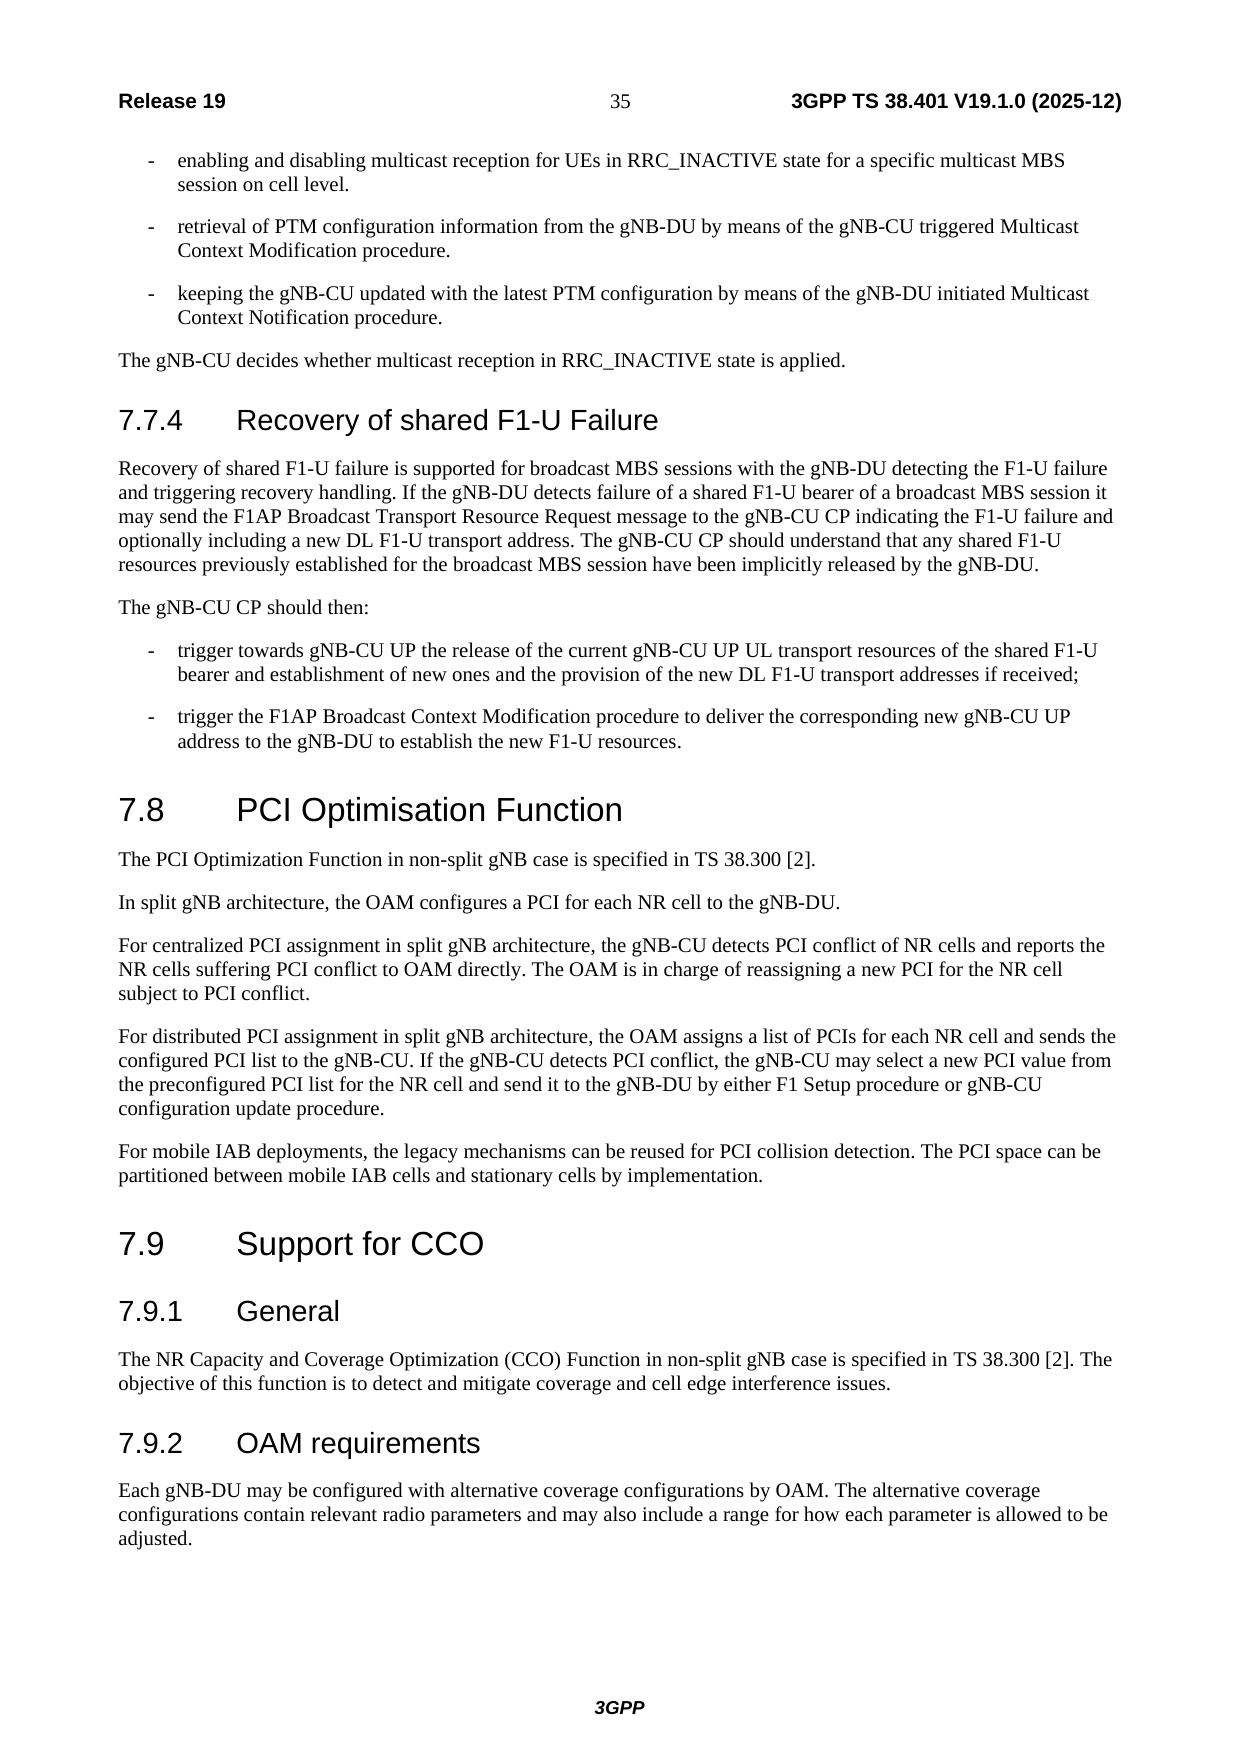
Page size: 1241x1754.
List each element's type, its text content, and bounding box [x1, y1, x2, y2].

text - keeping the gNB-CU updated with the latest PTM configuration by means of the gNB-DU initiated Multicast Context Notification procedure. [148, 281, 1122, 329]
text The NR Capacity and Coverage Optimization (CCO) Function in non-split gNB case is specified in TS 38.300 [2]. The objective of this function is to detect and mitigate coverage and cell edge interference issues. [118, 1346, 1122, 1394]
subtitle 7.7.4 Recovery of shared F1-U Failure [118, 403, 1122, 437]
text In split gNB architecture, the OAM configures a PCI for each NR cell to the gNB-DU. [118, 890, 1122, 914]
text Recovery of shared F1-U failure is supported for broadcast MBS sessions with the gNB-DU detecting the F1-U failure and triggering recovery handling. If the gNB-DU detects failure of a shared F1-U bearer of a broadcast MBS session it may send the F1AP Broadcast Transport Resource Request message to the gNB-CU CP indicating the F1-U failure and optionally including a new DL F1-U transport address. The gNB-CU CP should understand that any shared F1-U resources previously established for the broadcast MBS session have been implicitly released by the gNB-DU. [118, 456, 1122, 576]
text For mobile IAB deployments, the legacy mechanisms can be reused for PCI collision detection. The PCI space can be partitioned between mobile IAB cells and stationary cells by implementation. [118, 1139, 1122, 1187]
text For centralized PCI assignment in split gNB architecture, the gNB-CU detects PCI conflict of NR cells and reports the NR cells suffering PCI conflict to OAM directly. The OAM is in charge of reassigning a new PCI for the NR cell subject to PCI conflict. [118, 933, 1122, 1005]
text The PCI Optimization Function in non-split gNB case is specified in TS 38.300 [2]. [118, 847, 1122, 871]
text - retrieval of PTM configuration information from the gNB-DU by means of the gNB-CU triggered Multicast Context Modification procedure. [148, 214, 1122, 262]
text For distributed PCI assignment in split gNB architecture, the OAM assigns a list of PCIs for each NR cell and sends the configured PCI list to the gNB-CU. If the gNB-CU detects PCI conflict, the gNB-CU may select a new PCI value from the preconfigured PCI list for the NR cell and send it to the gNB-DU by either F1 Setup procedure or gNB-CU configuration update procedure. [118, 1024, 1122, 1120]
text Each gNB-DU may be configured with alternative coverage configurations by OAM. The alternative coverage configurations contain relevant radio parameters and may also include a range for how each parameter is allowed to be adjusted. [118, 1478, 1122, 1550]
text The gNB-CU CP should then: [118, 595, 1122, 619]
subtitle 7.9.2 OAM requirements [118, 1426, 1122, 1459]
text - trigger the F1AP Broadcast Context Modification procedure to deliver the corresponding new gNB-CU UP address to the gNB-DU to establish the new F1-U resources. [148, 704, 1122, 753]
text The gNB-CU decides whether multicast reception in RRC_INACTIVE state is applied. [118, 348, 1122, 372]
text - trigger towards gNB-CU UP the release of the current gNB-CU UP UL transport resources of the shared F1-U bearer and establishment of new ones and the provision of the new DL F1-U transport addresses if received; [148, 638, 1122, 686]
subtitle 7.8 PCI Optimisation Function [118, 790, 1122, 828]
text - enabling and disabling multicast reception for UEs in RRC_INACTIVE state for a specific multicast MBS session on cell level. [148, 147, 1122, 196]
subtitle 7.9 Support for CCO [118, 1224, 1122, 1263]
subtitle 7.9.1 General [118, 1294, 1122, 1328]
